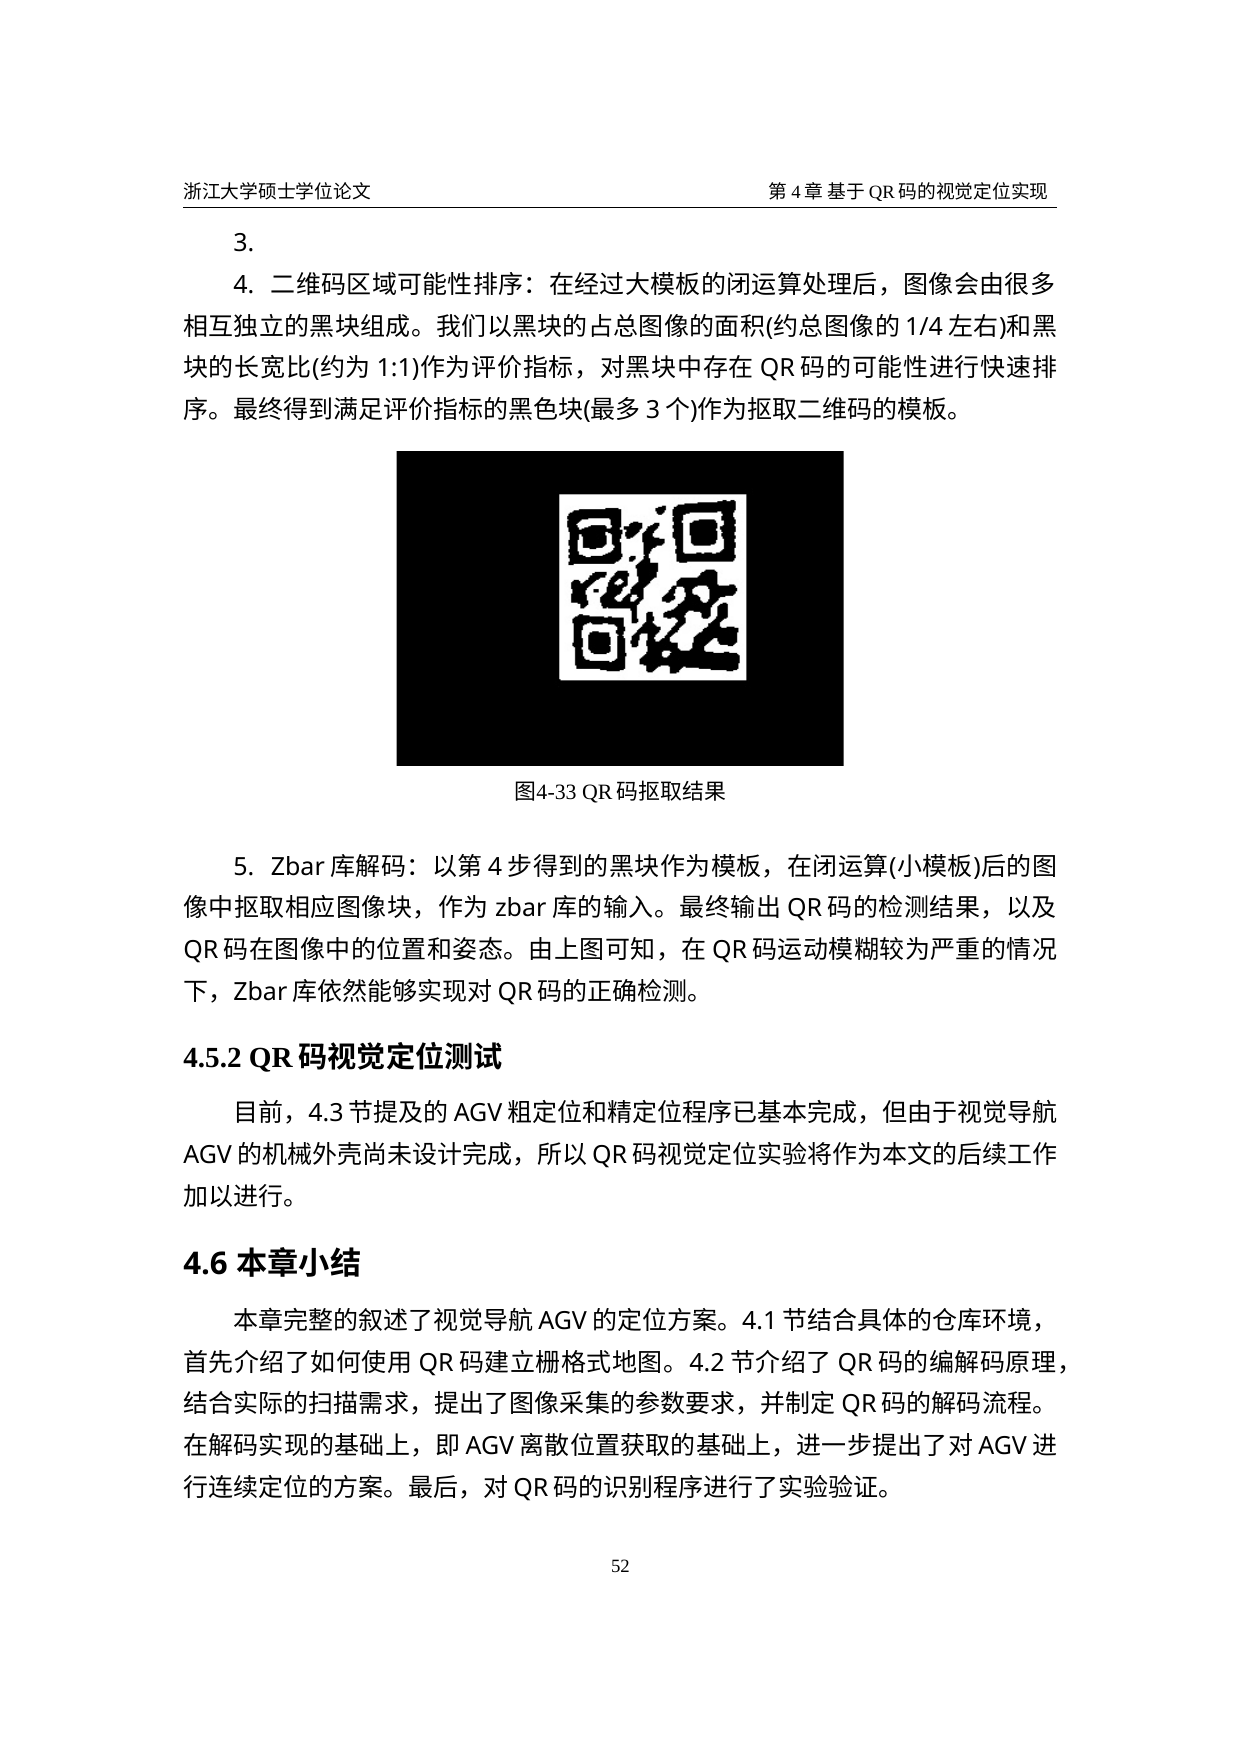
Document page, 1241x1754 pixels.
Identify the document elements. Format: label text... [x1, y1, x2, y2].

subtitle 本章小结 [183, 1238, 1057, 1284]
text 本章完整的叙述了视觉导航AGV的定位方案。4.1节结合具体的仓库环境，首先介绍了如何使用QR码建立栅格式地图。4.2节介绍了QR码的编解码原理，结合实际的扫描需求，提出了图像采集的参数要求，并制定QR码的解码流程。在解码实现的基础上，即AGV离散位置获取的基础上，进一步提出了对AGV进行连续定位的方案。最后，对QR码的识别程序进行了实验验证。 [183, 1296, 1057, 1504]
subtitle QR码视觉定位测试 [183, 1033, 1057, 1076]
picture [396, 451, 844, 766]
list Zbar库解码：以第4步得到的黑块作为模板，在闭运算(小模板)后的图像中抠取相应图像块，作为zbar库的输入。最终输出QR码的检测结果，以及QR码在图像中的位置和姿态。由上图可知，在QR码运动模糊较为严重的情况下，Zbar库依然能够实现对QR码的正确检测。 [183, 842, 1057, 1008]
list 二维码区域可能性排序：在经过大模板的闭运算处理后，图像会由很多相互独立的黑块组成。我们以黑块的占总图像的面积(约总图像的1/4左右)和黑块的长宽比(约为1:1)作为评价指标，对黑块中存在QR码的可能性进行快速排序。最终得到满足评价指标的黑色块(最多3个)作为抠取二维码的模板。 [183, 260, 1057, 427]
text 目前，4.3节提及的AGV粗定位和精定位程序已基本完成，但由于视觉导航AGV的机械外壳尚未设计完成，所以QR码视觉定位实验将作为本文的后续工作加以进行。 [183, 1088, 1057, 1213]
